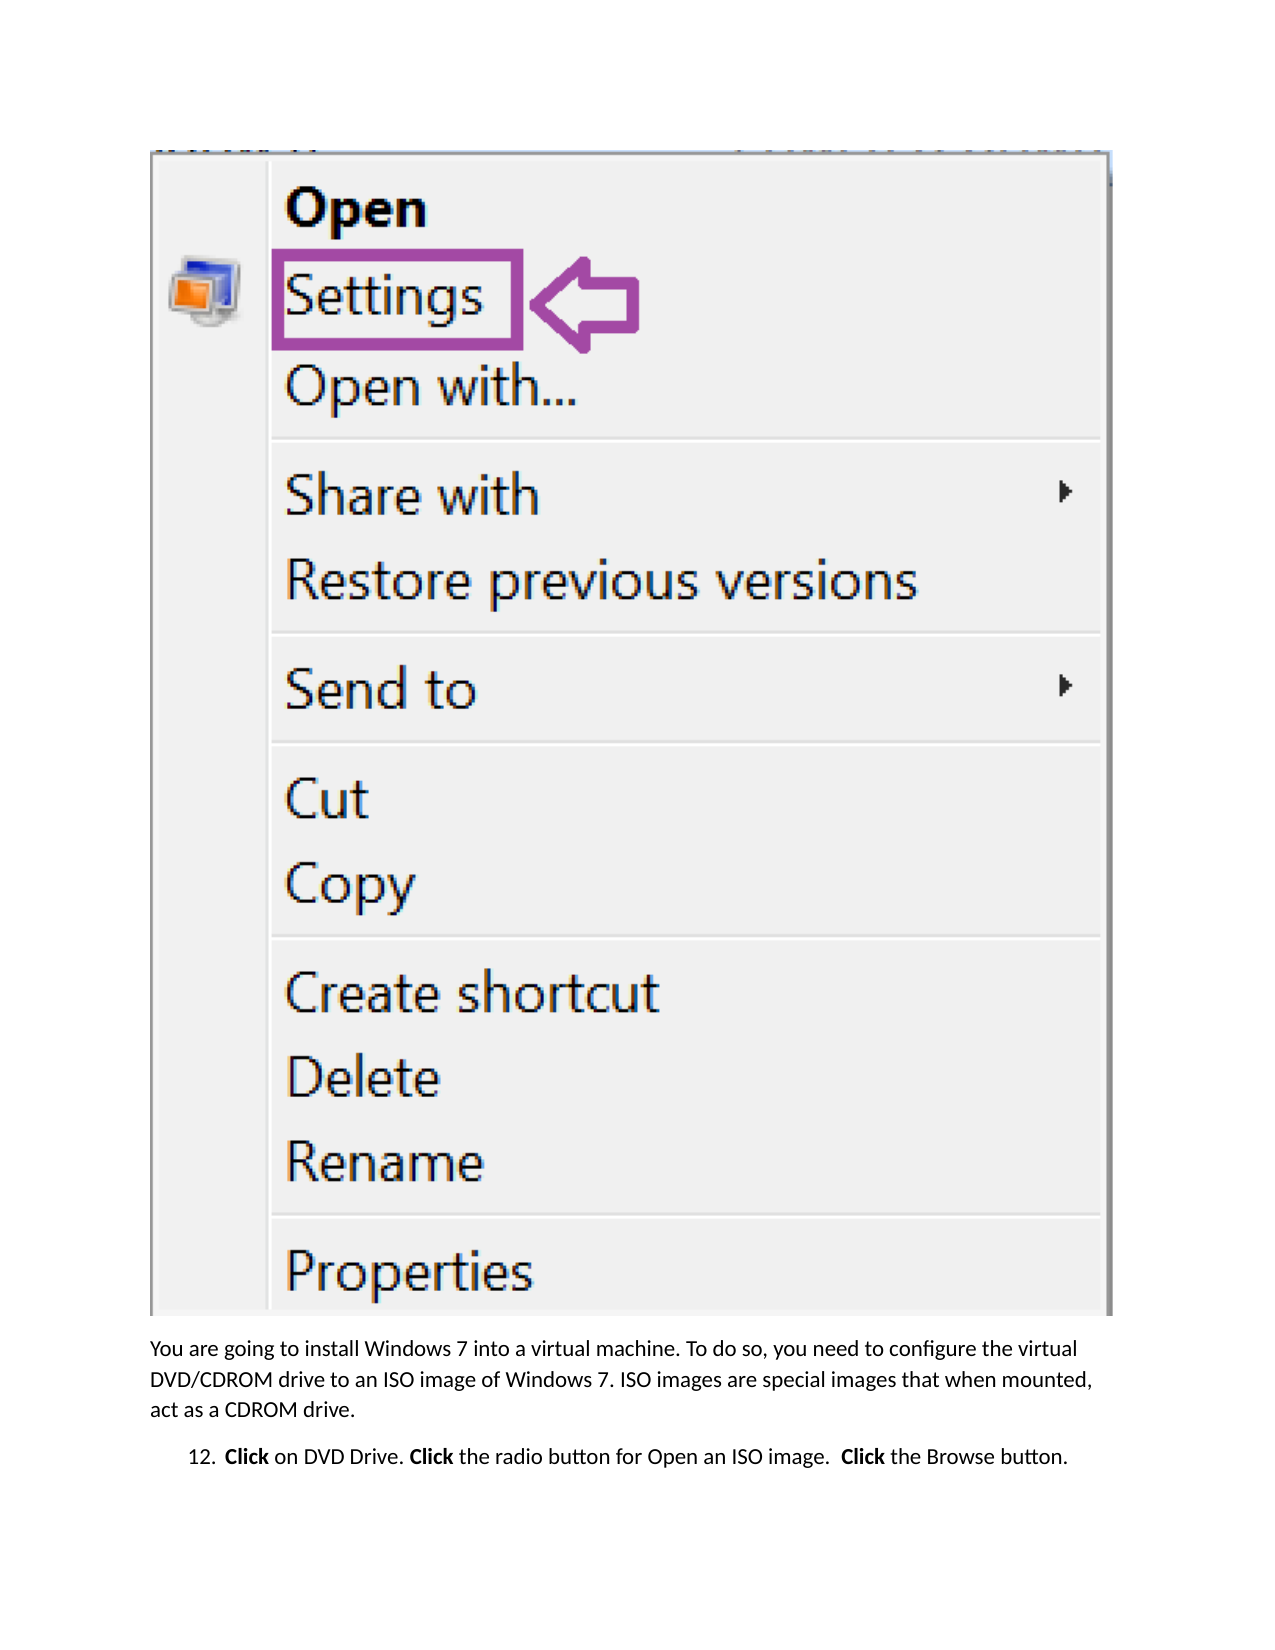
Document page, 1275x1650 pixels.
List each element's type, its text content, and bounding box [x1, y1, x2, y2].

list Click on DVD Drive. Click the radio button for Open an ISO image. Click the Browse button. [187, 1442, 1125, 1470]
text You are going to install Windows 7 into a virtual machine. To do so, you need to configure the virtual DVD/CDROM drive to an ISO image of Windows 7. ISO images are special images that when mounted, act as a CDROM drive. [150, 1334, 1125, 1423]
picture [150, 150, 1113, 1316]
